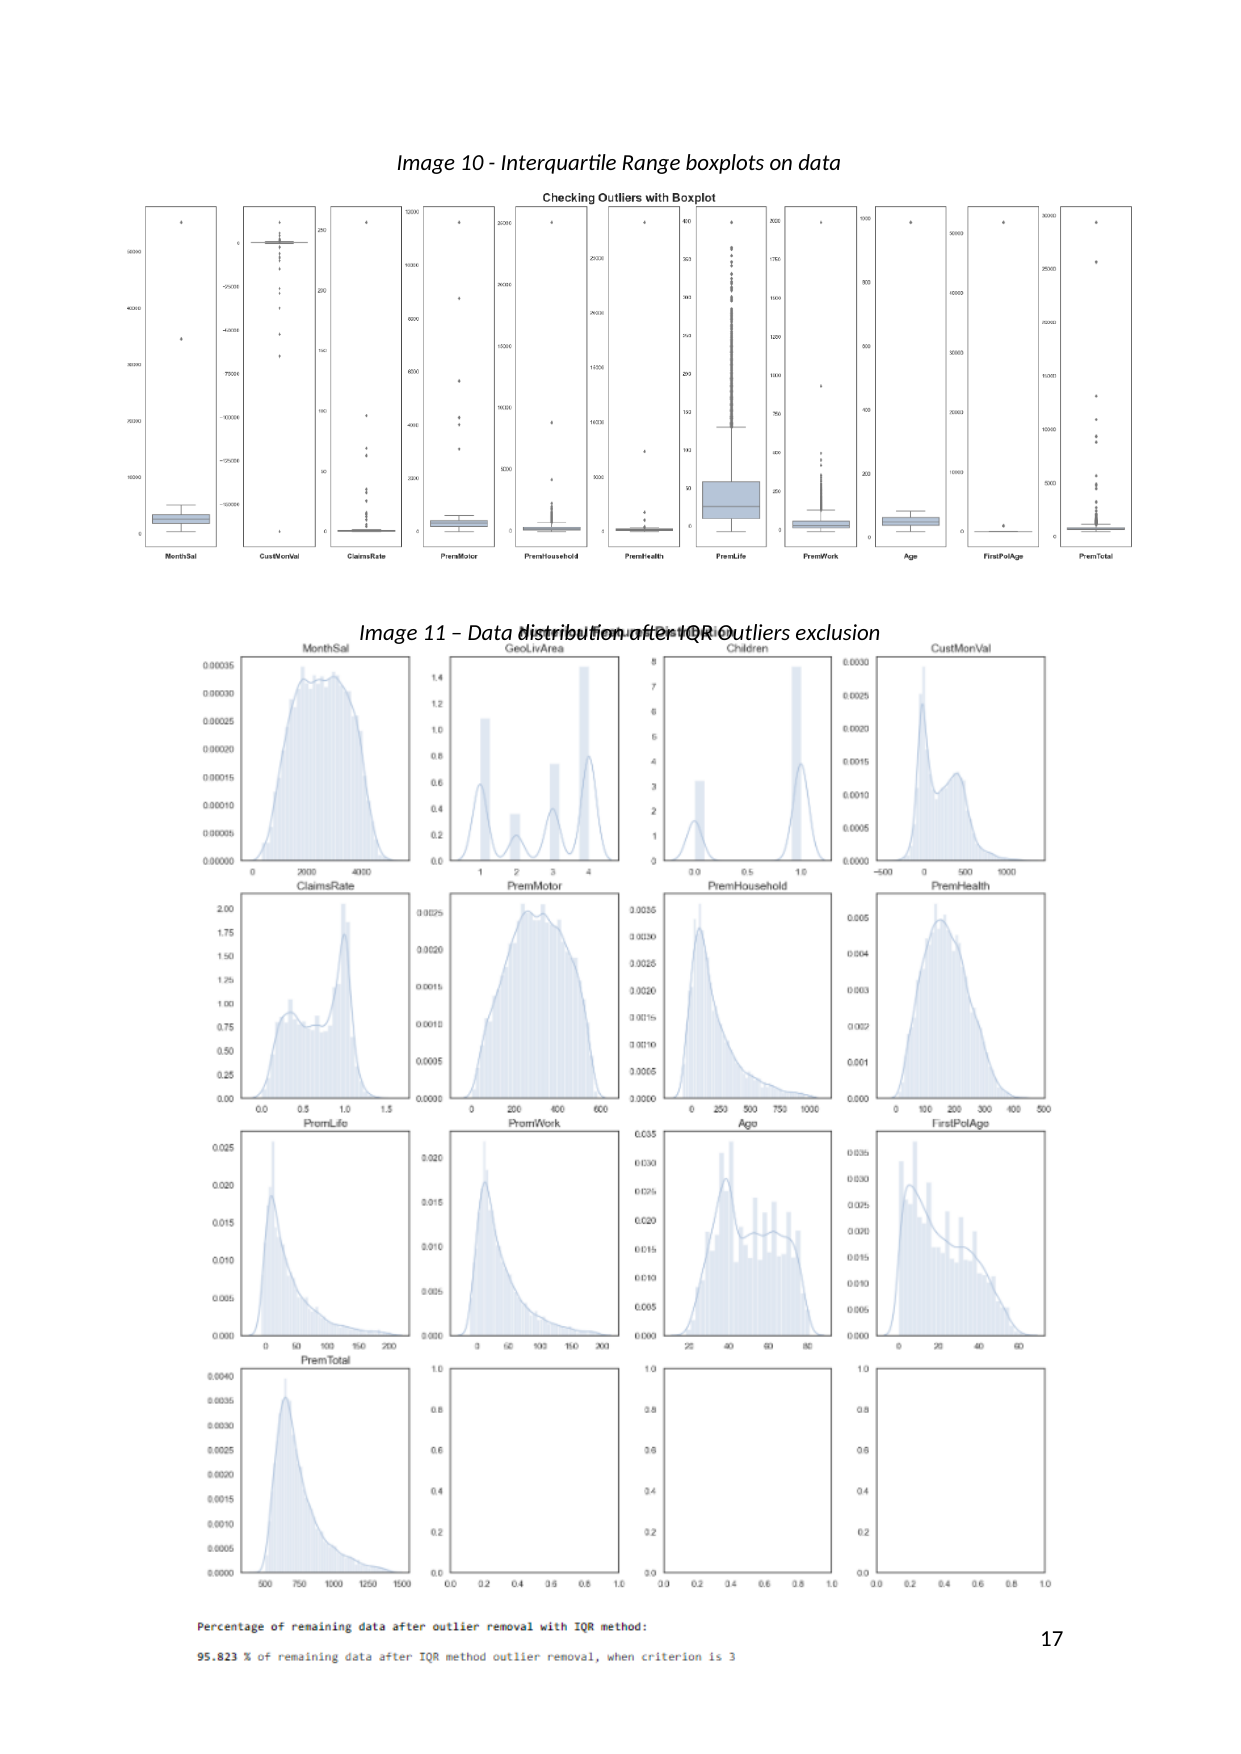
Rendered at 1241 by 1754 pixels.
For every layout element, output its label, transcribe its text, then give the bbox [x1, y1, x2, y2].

text Image 10 - Interquartile Range boxplots on data [177, 148, 1063, 176]
picture [118, 186, 1136, 562]
text Image 11 – Data distribution after IQR Outliers exclusion [177, 562, 1063, 647]
picture [176, 621, 1063, 1683]
